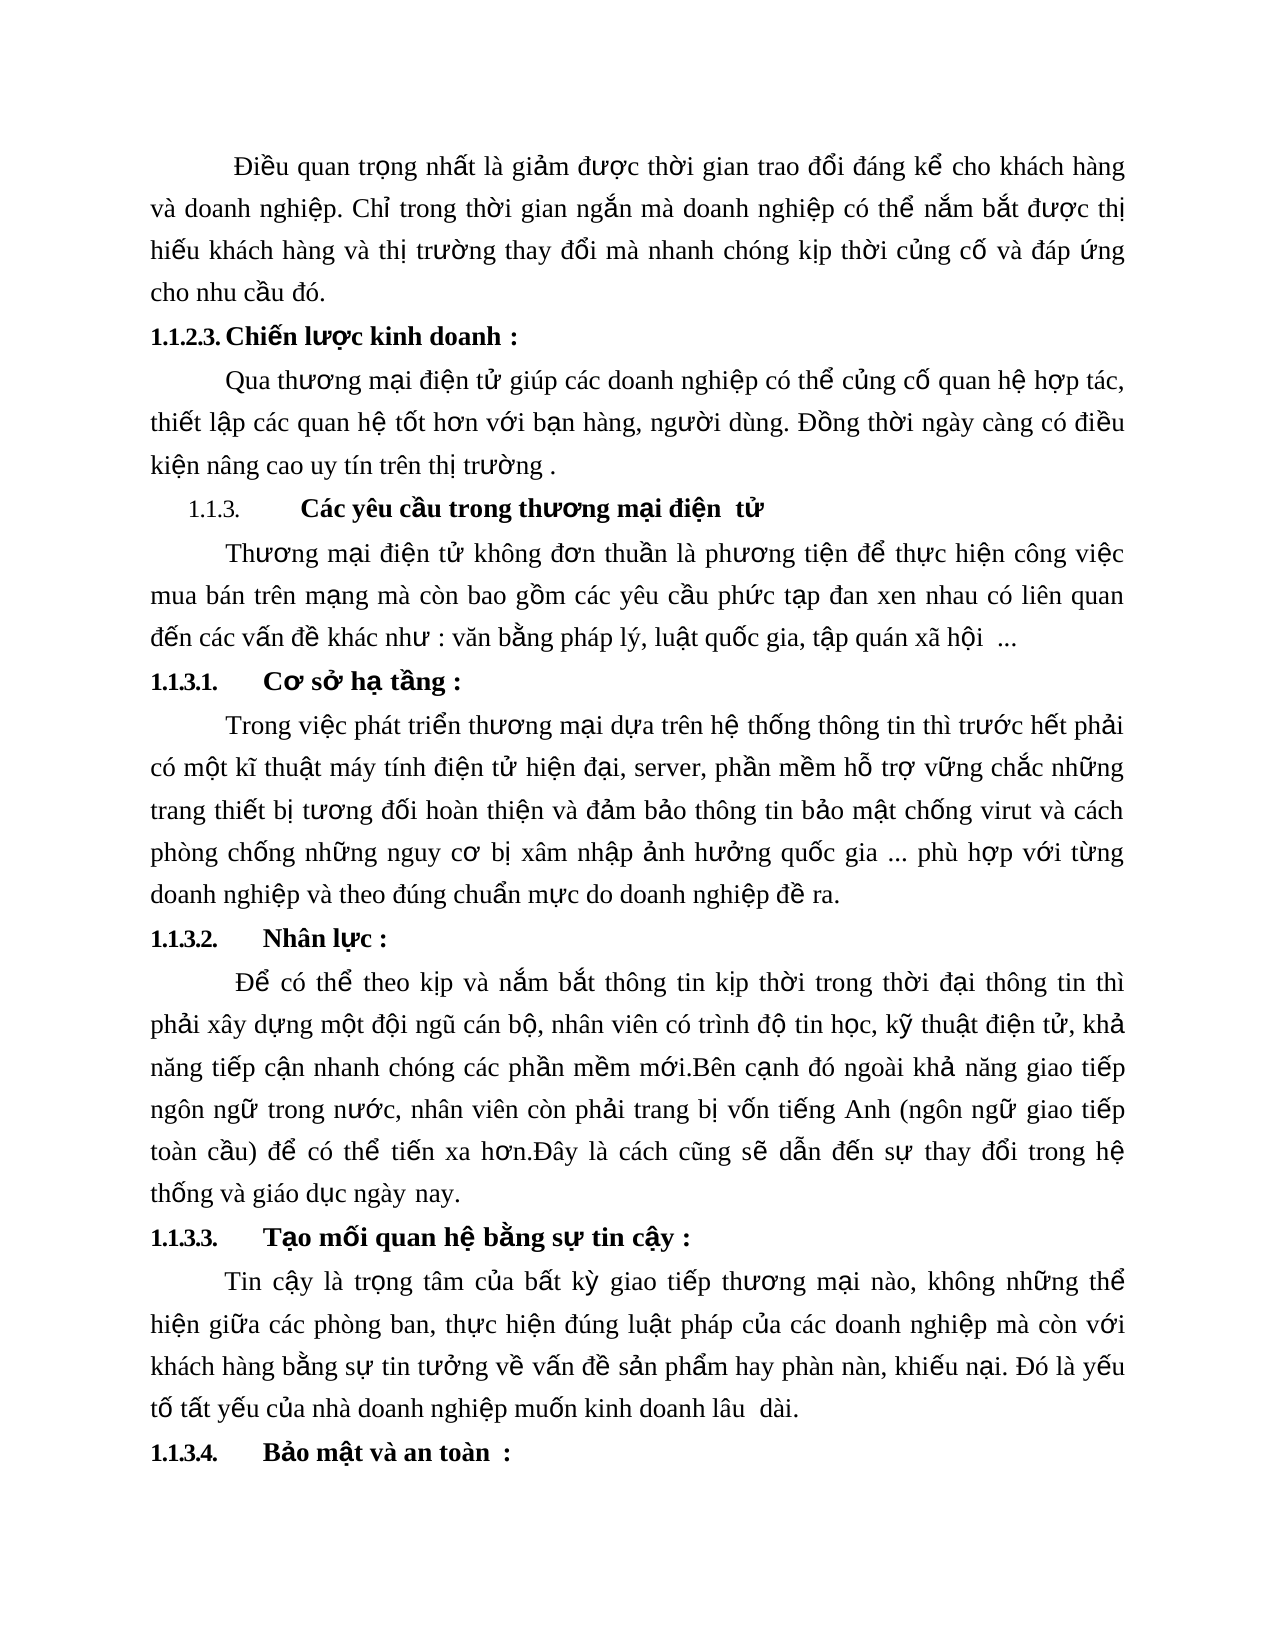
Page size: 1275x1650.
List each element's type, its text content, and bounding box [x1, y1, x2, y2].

text Tin cậy là trọng tâm của bất kỳ giao tiếp thương mại nào, không những thể hiện giữa các phòng ban, thực hiện đúng luật pháp của các doanh nghiệp mà còn với khách hàng bằng sự tin tưởng về vấn đề sản phẩm hay phàn nàn, khiếu nại. Đó là yếu tố tất yếu của nhà doanh nghiệp muốn kinh doanh lâu dài. [150, 1265, 1125, 1423]
subtitle Tạo mối quan hệ bằng sự tin cậy : [150, 1221, 1137, 1252]
text Trong việc phát triển thương mại dựa trên hệ thống thông tin thì trước hết phải có một kĩ thuật máy tính điện tử hiện đại, server, phần mềm hỗ trợ vững chắc những trang thiết bị tương đối hoàn thiện và đảm bảo thông tin bảo mật chống virut và cách phòng chống những nguy cơ bị xâm nhập ảnh hưởng quốc gia ... phù hợp với từng doanh nghiệp và theo đúng chuẩn mực do doanh nghiệp đề ra. [150, 709, 1124, 909]
text Điều quan trọng nhất là giảm được thời gian trao đổi đáng kể cho khách hàng và doanh nghiệp. Chỉ trong thời gian ngắn mà doanh nghiệp có thể nắm bắt được thị hiếu khách hàng và thị trường thay đổi mà nhanh chóng kịp thời củng cố và đáp ứng cho nhu cầu đó. [150, 149, 1125, 307]
subtitle Bảo mật và an toàn : [150, 1436, 1137, 1467]
text Qua thương mại điện tử giúp các doanh nghiệp có thể củng cố quan hệ hợp tác, thiết lập các quan hệ tốt hơn với bạn hàng, người dùng. Đồng thời ngày càng có điều kiện nâng cao uy tín trên thị trường . [150, 364, 1125, 480]
subtitle Chiến lược kinh doanh : [150, 319, 1137, 351]
subtitle 1.1.3. Các yêu cầu trong thương mại điện tử [188, 492, 1137, 523]
subtitle Cơ sở hạ tầng : [150, 664, 1137, 696]
text Thương mại điện tử không đơn thuần là phương tiện để thực hiện công việc mua bán trên mạng mà còn bao gồm các yêu cầu phức tạp đan xen nhau có liên quan đến các vấn đề khác như : văn bằng pháp lý, luật quốc gia, tập quán xã hội ... [150, 537, 1124, 652]
subtitle Nhân lực : [150, 922, 1137, 953]
text Để có thể theo kịp và nắm bắt thông tin kịp thời trong thời đại thông tin thì phải xây dựng một đội ngũ cán bộ, nhân viên có trình độ tin học, kỹ thuật điện tử, khả năng tiếp cận nhanh chóng các phần mềm mới.Bên cạnh đó ngoài khả năng giao tiếp ngôn ngữ trong nước, nhân viên còn phải trang bị vốn tiếng Anh (ngôn ngữ giao tiếp toàn cầu) để có thể tiến xa hơn.Đây là cách cũng sẽ dẫn đến sự thay đổi trong hệ thống và giáo dục ngày nay. [150, 966, 1125, 1208]
